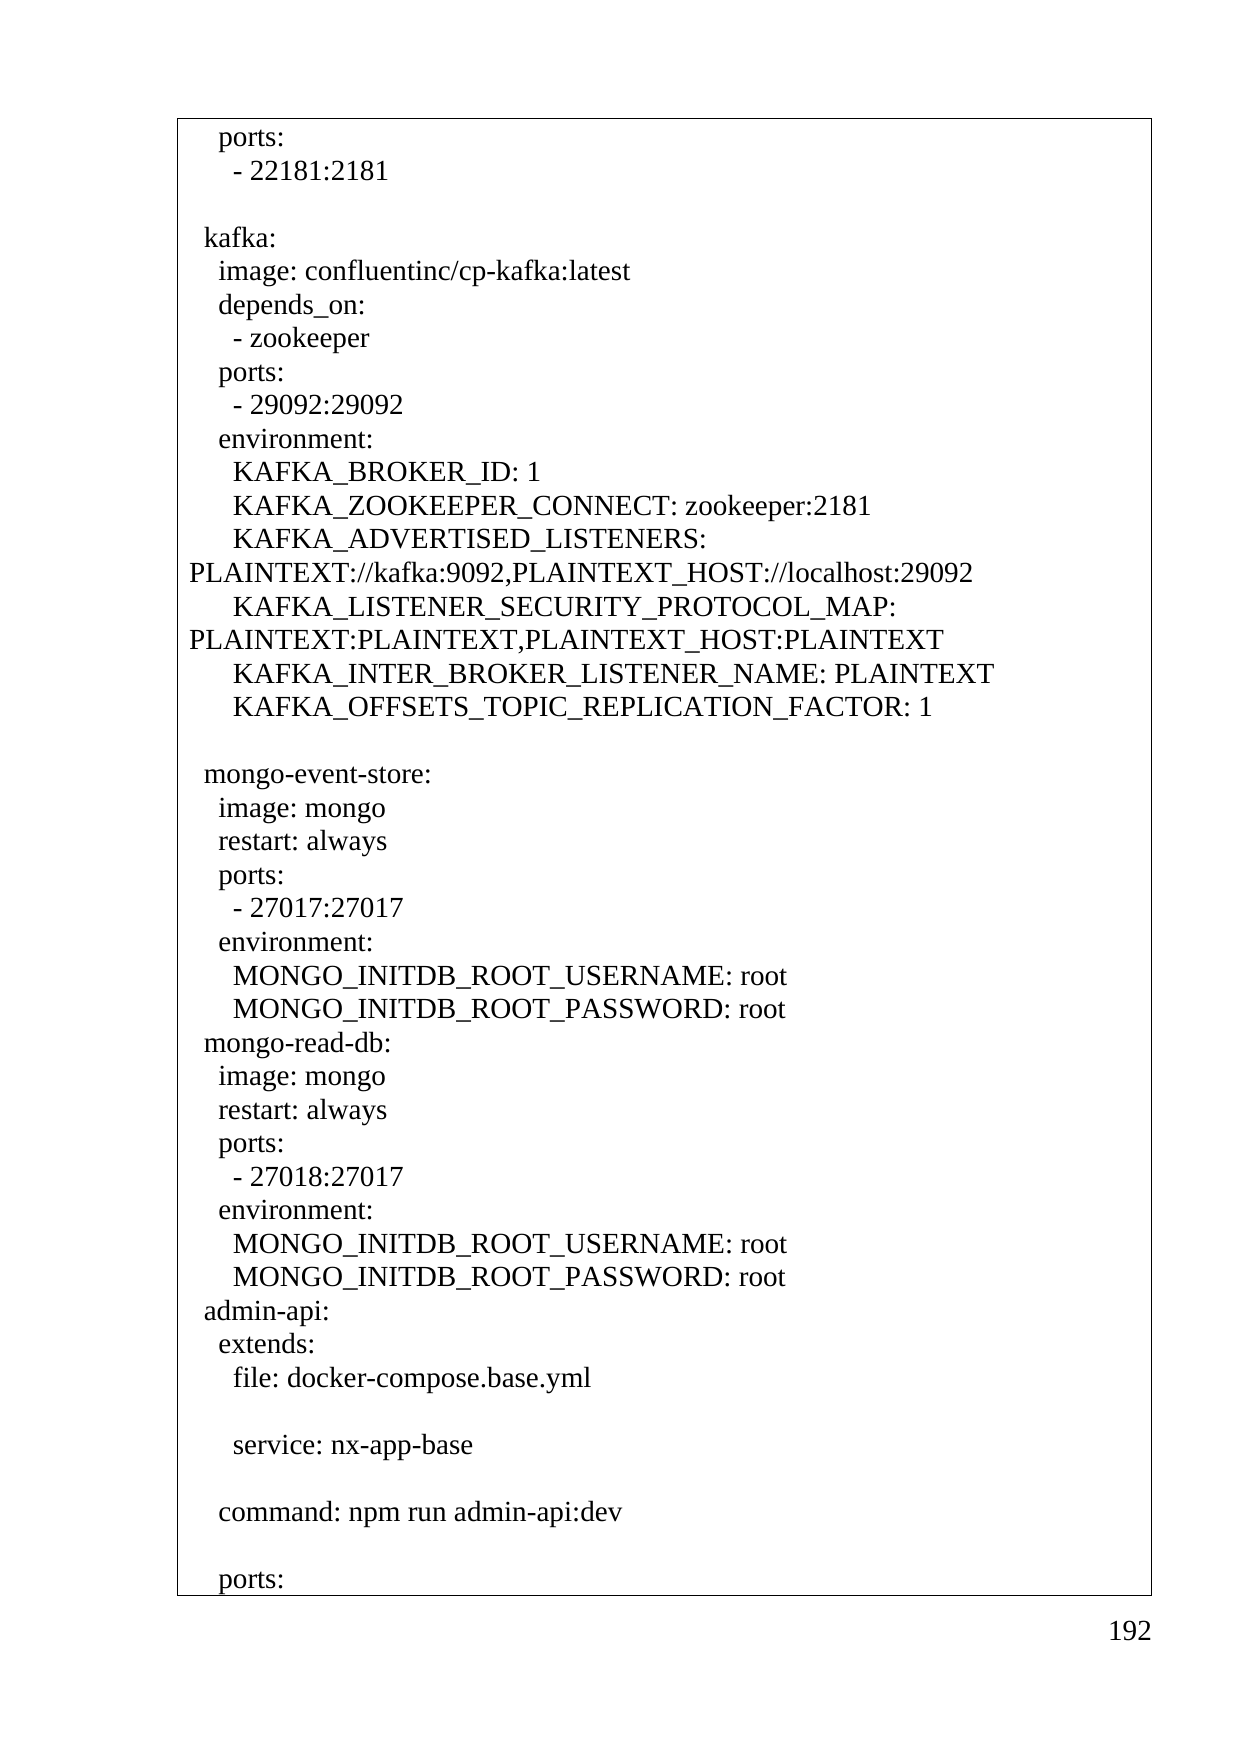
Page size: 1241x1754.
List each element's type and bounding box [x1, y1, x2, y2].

table_header [178, 119, 1151, 1595]
